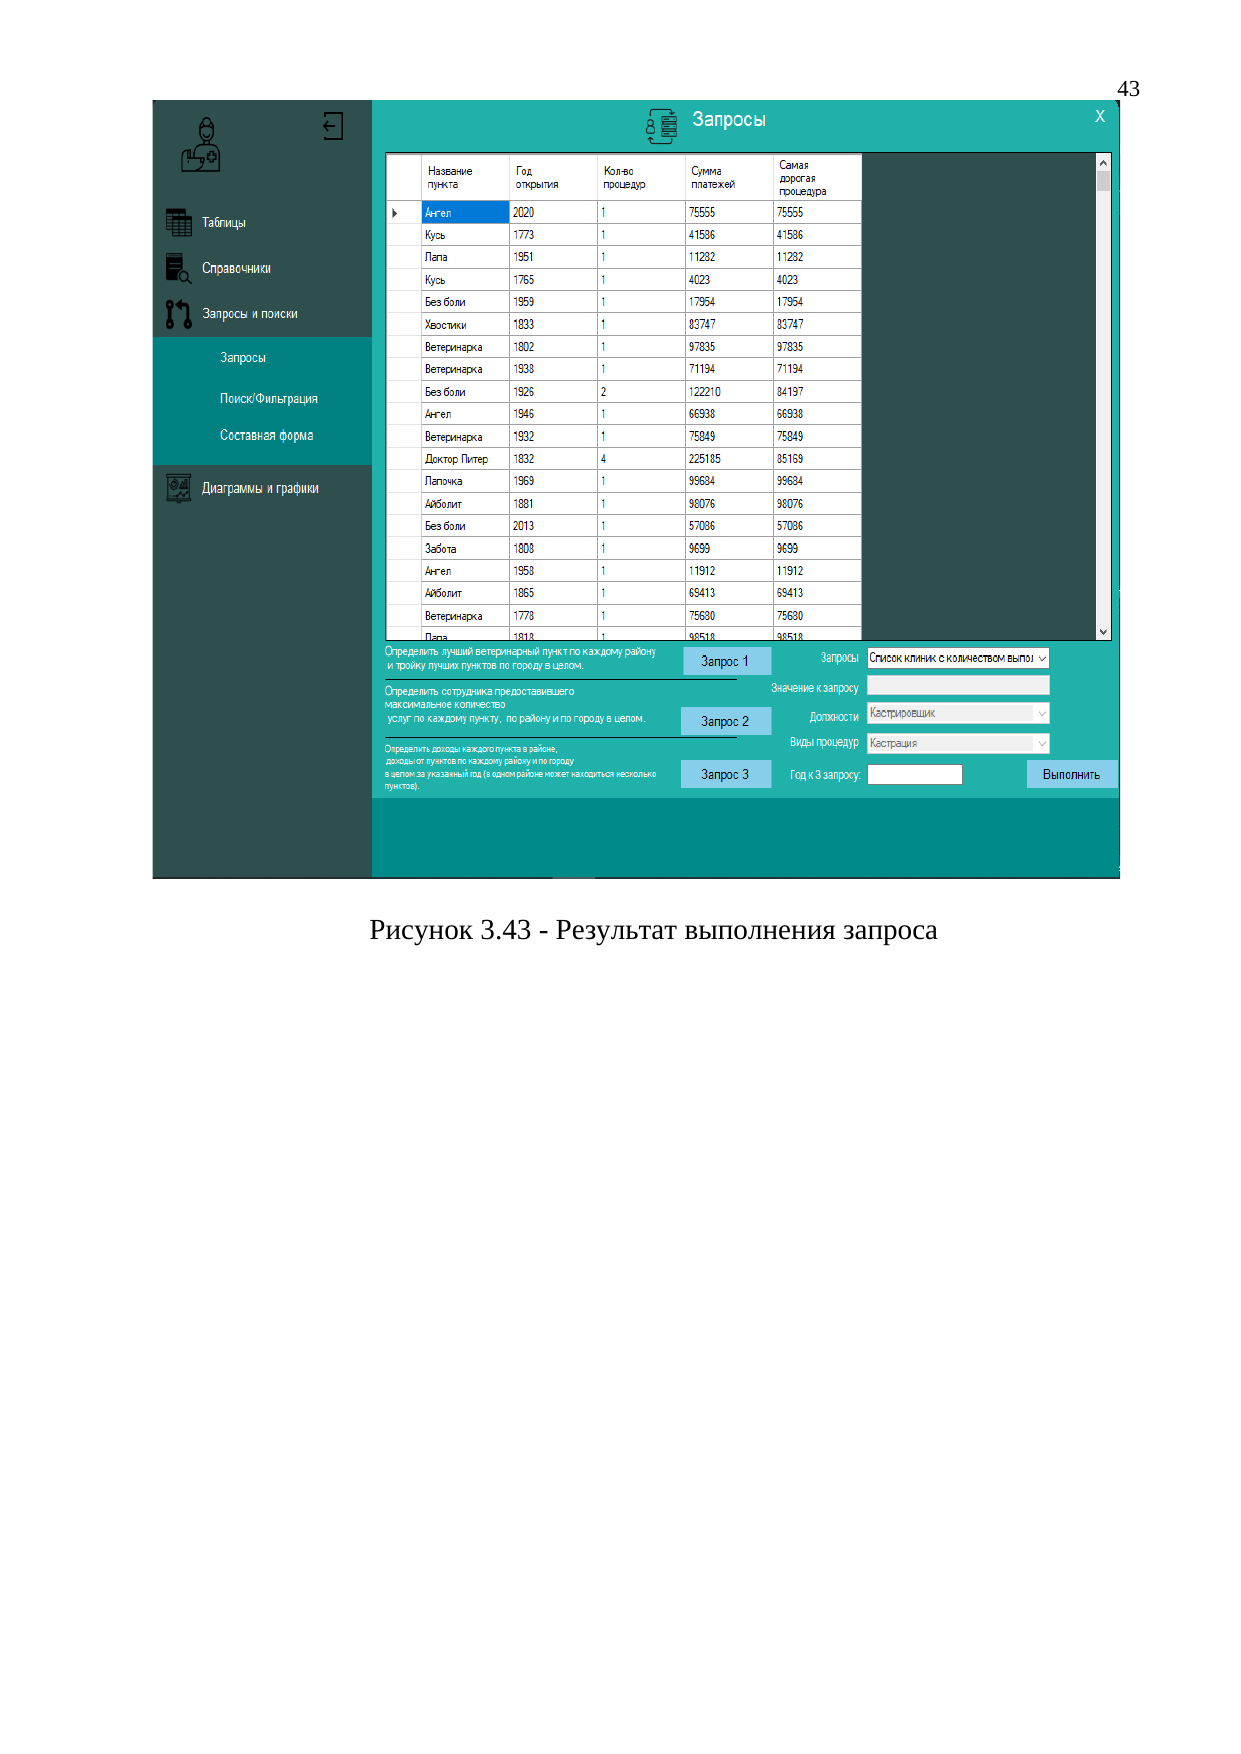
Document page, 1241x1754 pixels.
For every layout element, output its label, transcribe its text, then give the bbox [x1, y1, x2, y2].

picture [152, 100, 1121, 879]
text Рисунок 3.43 - Результат выполнения запроса [261, 912, 1046, 946]
